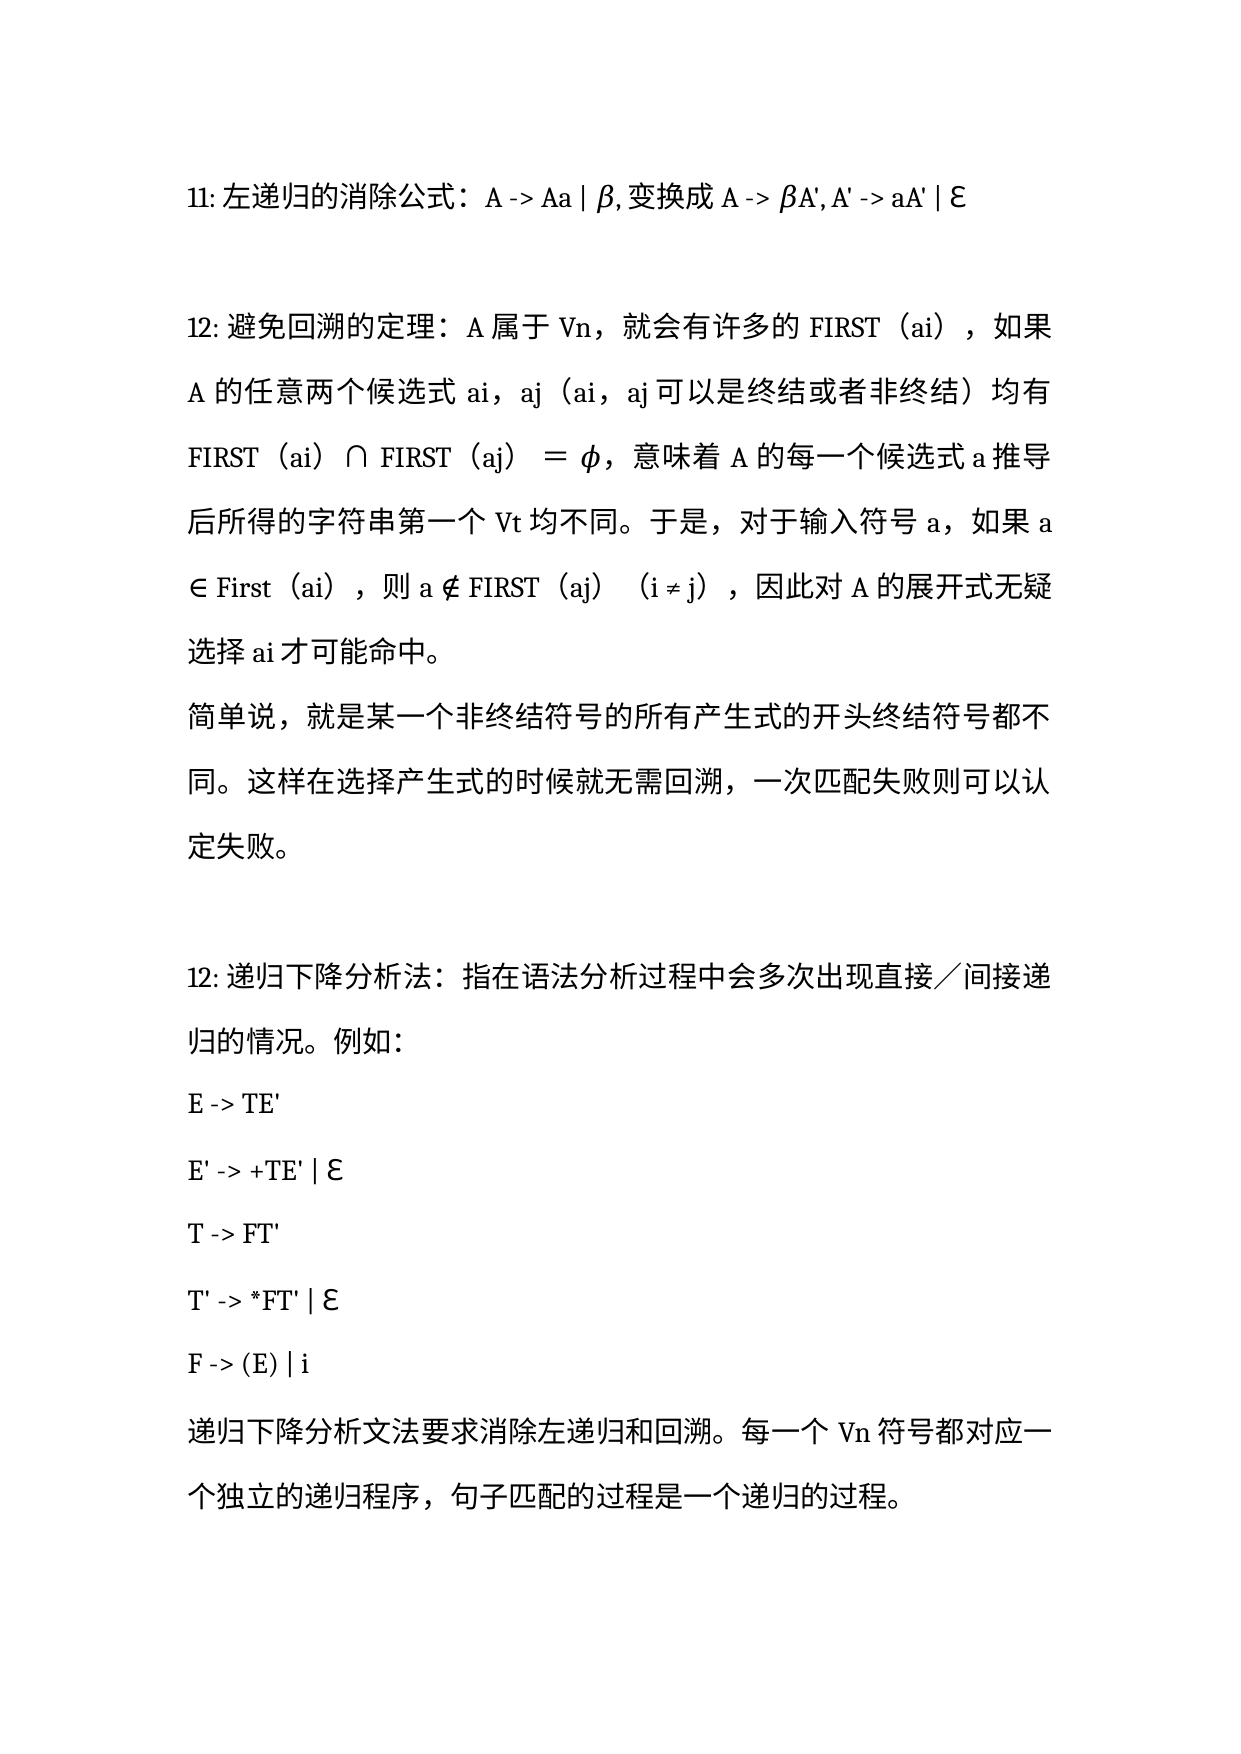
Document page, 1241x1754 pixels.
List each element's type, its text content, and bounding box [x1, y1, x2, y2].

text 11: 左递归的消除公式：A -> Aa | 𝛽, 变换成 A -> 𝛽A', A' -> aA' | ℇ [187, 162, 1053, 227]
text T' -> *FT' | ℇ [187, 1267, 1053, 1332]
text 12: 递归下降分析法：指在语法分析过程中会多次出现直接／间接递归的情况。例如： [187, 942, 1053, 1072]
text F -> (E) | i [187, 1332, 1053, 1397]
text 12: 避免回溯的定理：A 属于 Vn，就会有许多的 FIRST（ai），如果 A 的任意两个候选式 ai，aj（ai，aj可以是终结或者非终结）均有 FIRST（ai）∩ FIRST（aj） ＝ 𝜙，意味着 A 的每一个候选式a推导后所得的字符串第一个 Vt 均不同。于是，对于输入符号 a，如果 a ∈ First（ai），则 a ∉ FIRST（aj）（i ≠ j），因此对 A 的展开式无疑选择 ai 才可能命中。 [187, 292, 1053, 682]
text 递归下降分析文法要求消除左递归和回溯。每一个 Vn 符号都对应一个独立的递归程序，句子匹配的过程是一个递归的过程。 [187, 1397, 1053, 1527]
text T -> FT' [187, 1202, 1053, 1267]
text E' -> +TE' | ℇ [187, 1137, 1053, 1202]
text 简单说，就是某一个非终结符号的所有产生式的开头终结符号都不同。这样在选择产生式的时候就无需回溯，一次匹配失败则可以认定失败。 [187, 682, 1053, 877]
text E -> TE' [187, 1072, 1053, 1137]
